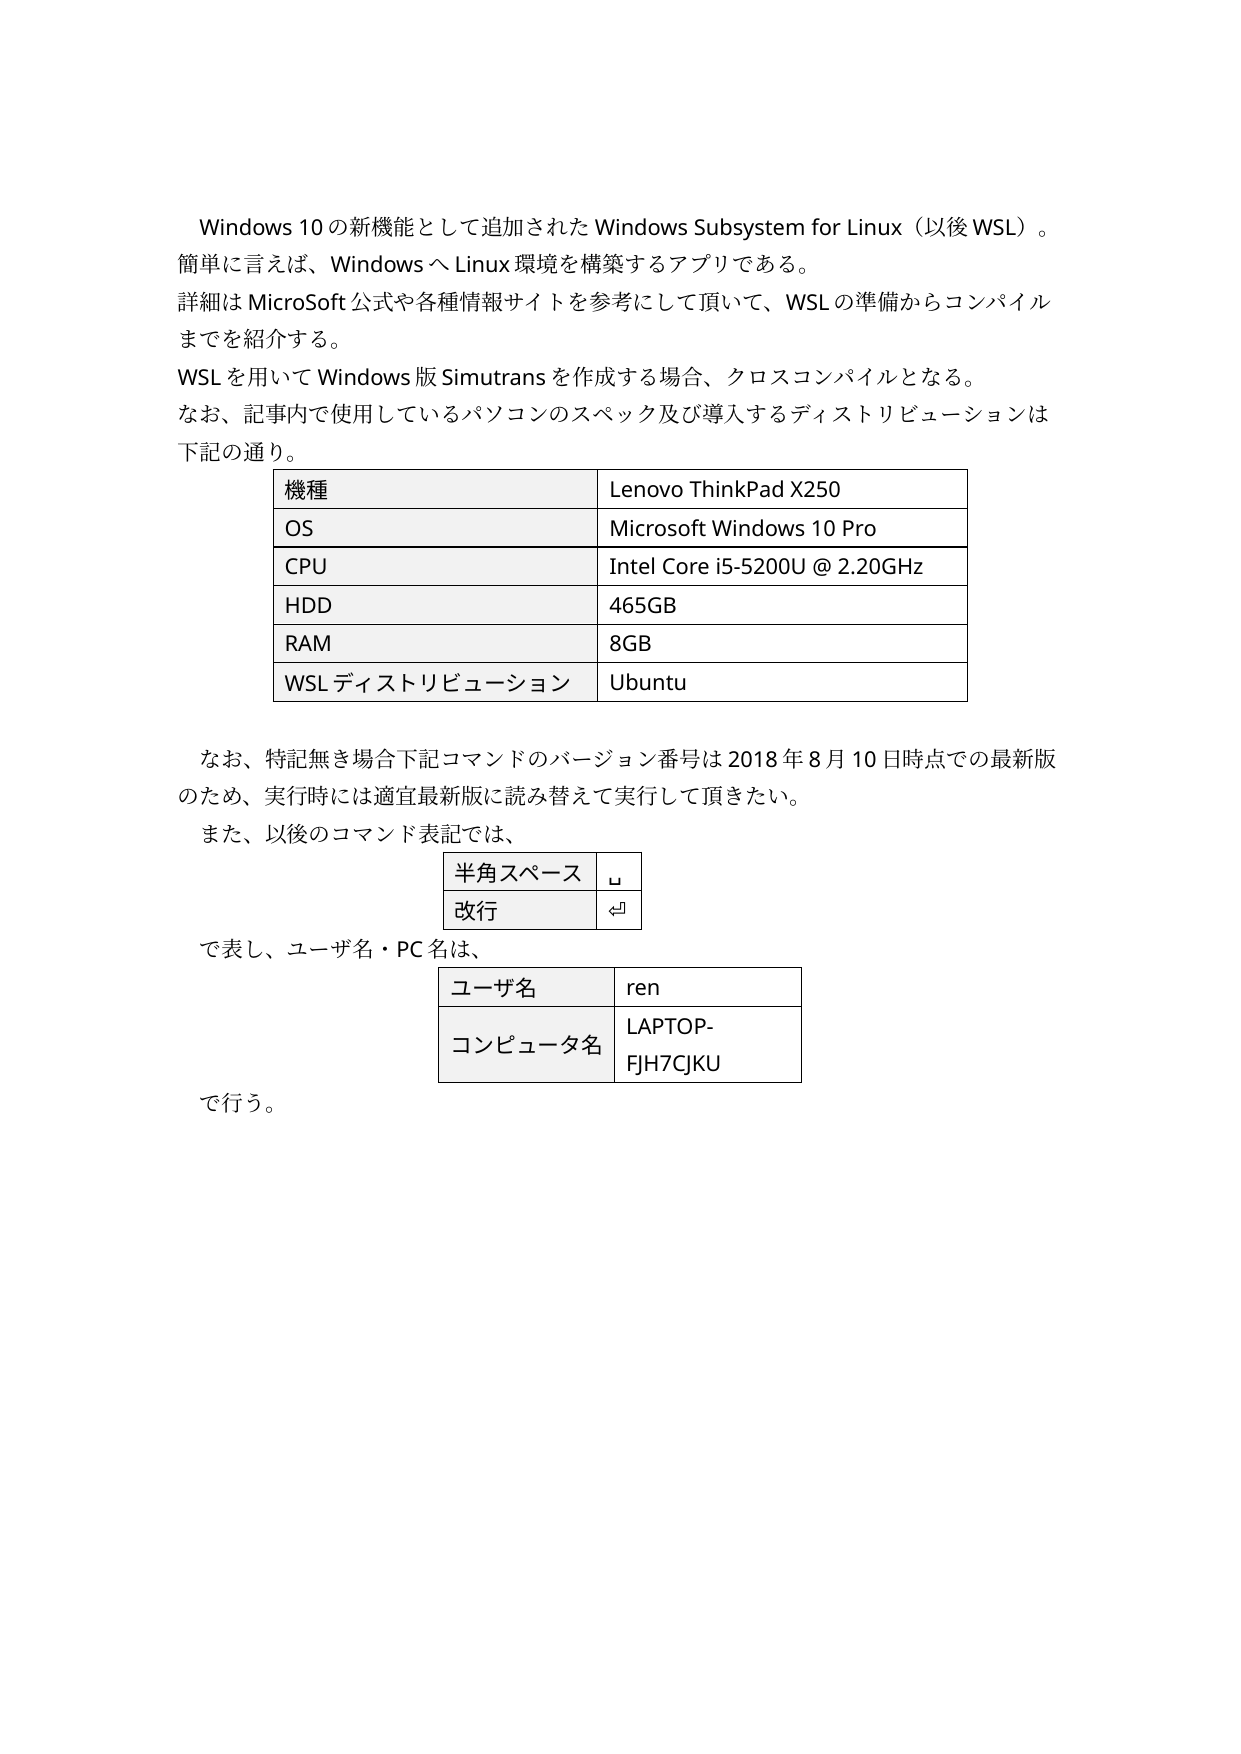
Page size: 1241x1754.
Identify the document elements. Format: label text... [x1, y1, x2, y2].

table_header Lenovo ThinkPad X250 [598, 470, 967, 508]
table_header 機種 [274, 470, 597, 508]
table_header ␣ [597, 853, 641, 890]
table_cell WSLディストリビューション [274, 663, 597, 701]
table_cell CPU [274, 548, 597, 585]
table_cell HDD [274, 586, 597, 623]
text で行う。 [177, 1083, 1063, 1120]
table_cell ⏎ [597, 891, 641, 929]
text また、以後のコマンド表記では、 [177, 814, 1063, 852]
text Windows 10の新機能として追加されたWindows Subsystem for Linux（以後WSL）。 [177, 207, 1063, 244]
table_cell OS [274, 509, 597, 546]
table_cell コンピュータ名 [439, 1007, 614, 1082]
table_cell Microsoft Windows 10 Pro [598, 509, 967, 546]
text 簡単に言えば、WindowsへLinux環境を構築するアプリである。 [177, 244, 1063, 282]
table_header ren [615, 968, 801, 1006]
table_cell 8GB [598, 625, 967, 662]
table_cell LAPTOP-FJH7CJKU [615, 1007, 801, 1082]
table_cell RAM [274, 625, 597, 662]
text なお、記事内で使用しているパソコンのスペック及び導入するディストリビューションは下記の通り。 [177, 394, 1063, 469]
table_cell 465GB [598, 586, 967, 623]
table_cell Intel Core i5-5200U @ 2.20GHz [598, 548, 967, 585]
text なお、特記無き場合下記コマンドのバージョン番号は2018年8月10日時点での最新版のため、実行時には適宜最新版に読み替えて実行して頂きたい。 [177, 739, 1063, 814]
text WSLを用いてWindows版Simutransを作成する場合、クロスコンパイルとなる。 [177, 357, 1063, 394]
text で表し、ユーザ名・PC名は、 [177, 930, 1063, 967]
table_cell 改行 [444, 891, 596, 929]
table_header 半角スペース [444, 853, 596, 890]
table_header ユーザ名 [439, 968, 614, 1006]
text 詳細はMicroSoft公式や各種情報サイトを参考にして頂いて、WSLの準備からコンパイルまでを紹介する。 [177, 282, 1063, 357]
table_cell Ubuntu [598, 663, 967, 701]
